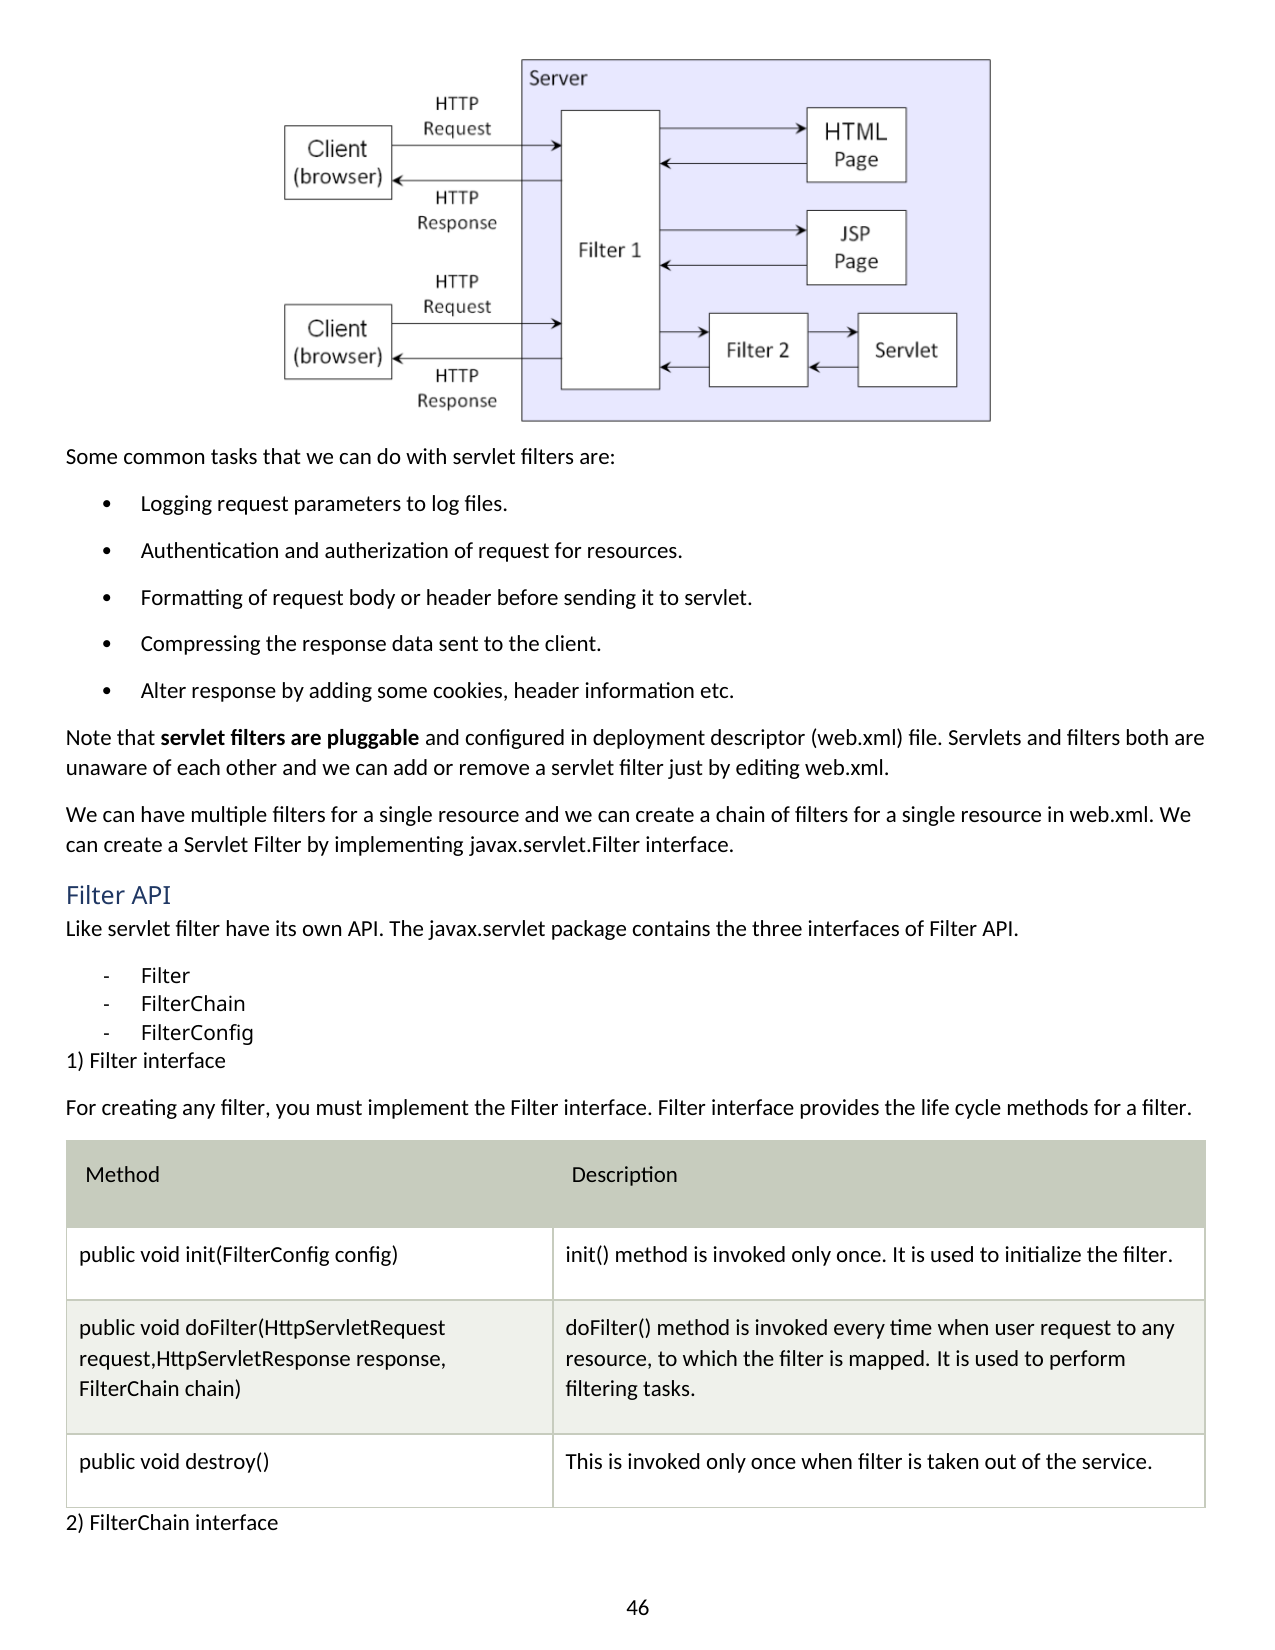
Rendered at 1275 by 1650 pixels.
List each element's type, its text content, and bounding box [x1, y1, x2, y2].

picture [281, 56, 994, 424]
table_cell public void doFilter(HttpServletRequest request,HttpServletResponse response, FilterChain chain) [67, 1301, 552, 1433]
list Alter response by adding some cookies, header information etc. [103, 676, 1209, 704]
table_cell init() method is invoked only once. It is used to initialize the filter. [554, 1228, 1204, 1299]
table_cell This is invoked only once when filter is taken out of the service. [554, 1435, 1204, 1506]
text Like servlet filter have its own API. The javax.servlet package contains the three interfaces of Filter API. [66, 914, 1209, 942]
table_header Description [553, 1142, 1204, 1226]
text Some common tasks that we can do with servlet filters are: [66, 442, 1209, 470]
table_cell doFilter() method is invoked every time when user request to any resource, to which the filter is mapped. It is used to perform filtering tasks. [554, 1301, 1204, 1433]
text 2) FilterChain interface [66, 1508, 1209, 1536]
text Filter [103, 961, 1209, 989]
text FilterConfig [103, 1018, 1209, 1046]
text FilterChain [103, 989, 1209, 1018]
text 1) Filter interface [66, 1046, 1209, 1074]
list Authentication and autherization of request for resources. [103, 536, 1209, 564]
table_header Method [67, 1142, 553, 1226]
text Note that servlet filters are pluggable and configured in deployment descriptor (web.xml) file. Servlets and filters both are unaware of each other and we can add or remove a servlet filter just by editing web.xml. [66, 723, 1209, 782]
list Formatting of request body or header before sending it to servlet. [103, 583, 1209, 611]
table_cell public void destroy() [67, 1435, 552, 1506]
text For creating any filter, you must implement the Filter interface. Filter interface provides the life cycle methods for a filter. [66, 1093, 1209, 1121]
text We can have multiple filters for a single resource and we can create a chain of filters for a single resource in web.xml. We can create a Servlet Filter by implementing javax.servlet.Filter interface. [66, 800, 1209, 859]
list Logging request parameters to log files. [103, 489, 1209, 517]
table_cell public void init(FilterConfig config) [67, 1228, 552, 1299]
subtitle Filter API [66, 877, 1209, 912]
list Compressing the response data sent to the client. [103, 629, 1209, 658]
